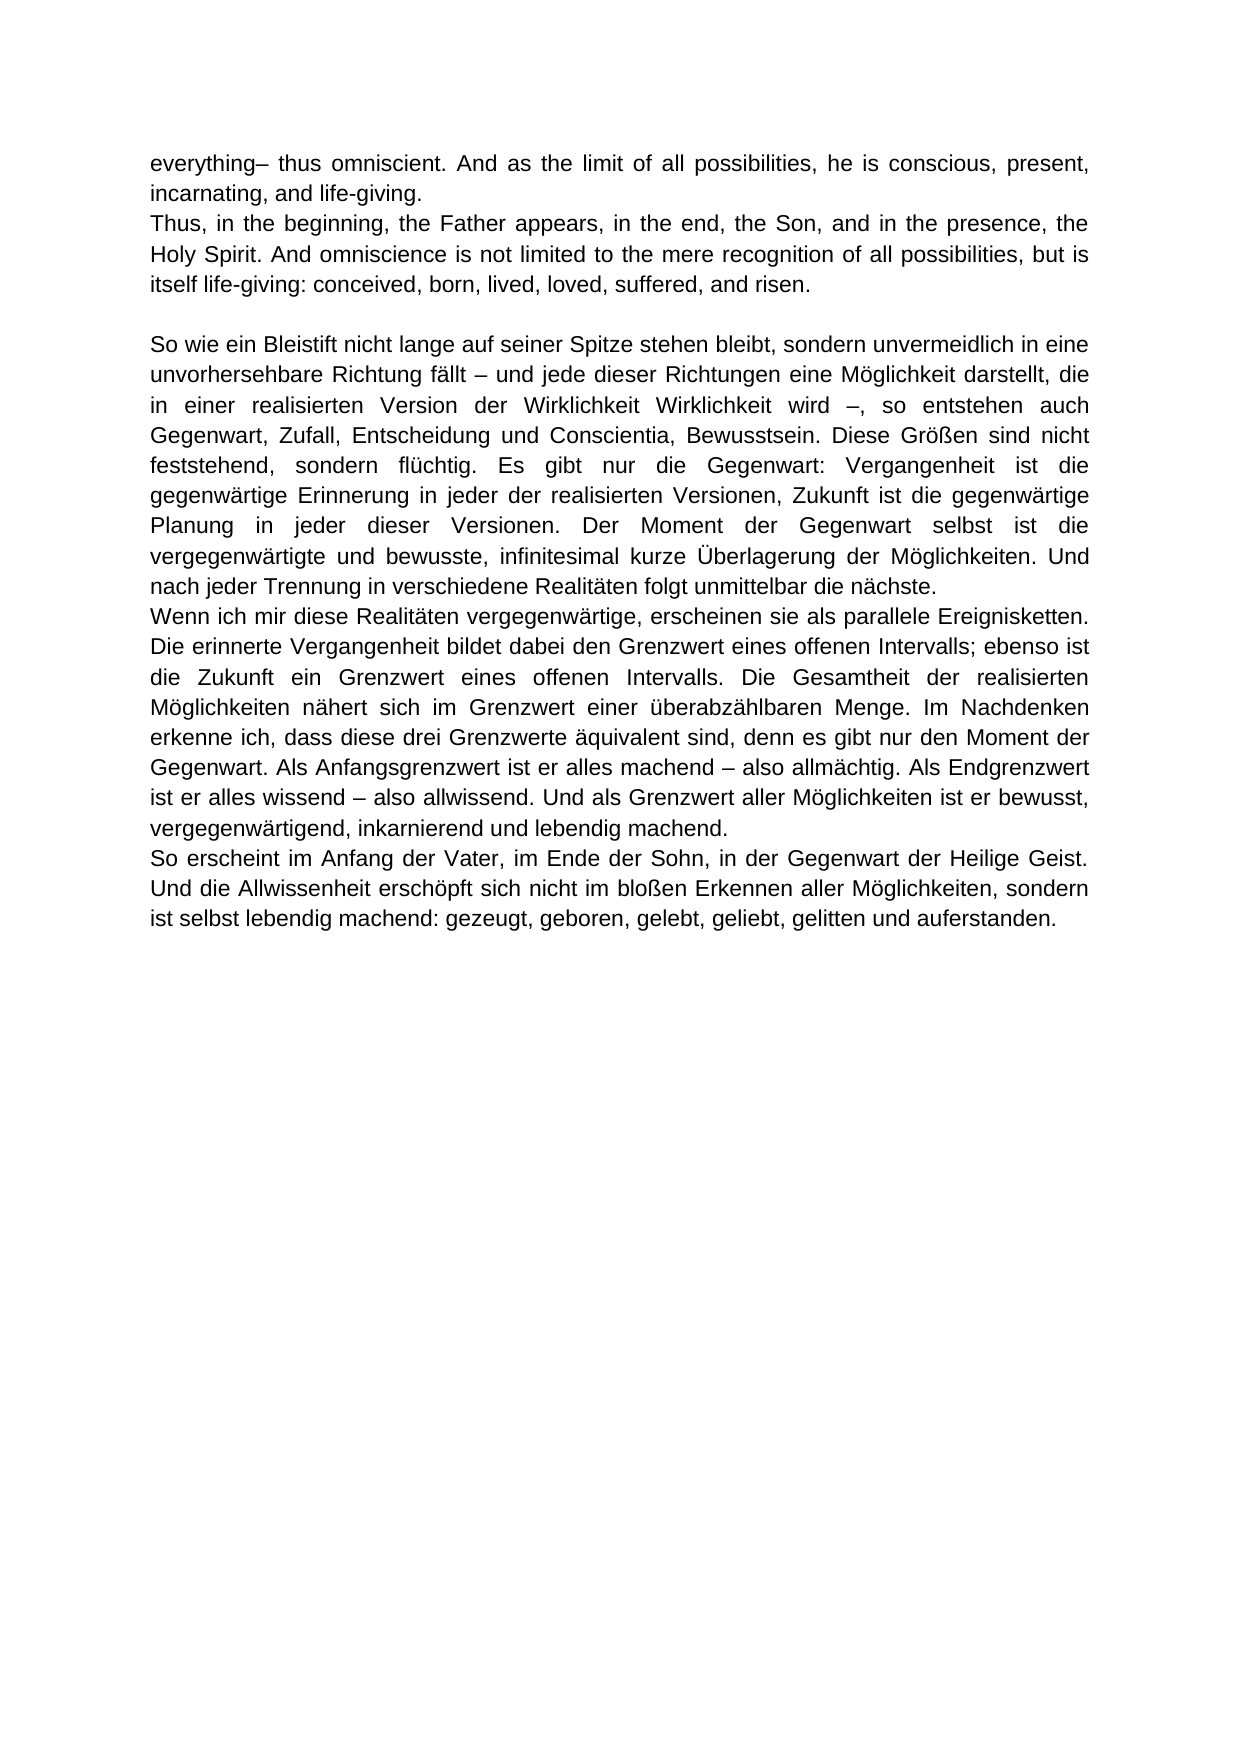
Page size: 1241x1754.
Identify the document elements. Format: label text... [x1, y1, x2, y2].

text So wie ein Bleistift nicht lange auf seiner Spitze stehen bleibt, sondern unvermeidlich in eine unvorhersehbare Richtung fällt – und jede dieser Richtungen eine Möglichkeit darstellt, die in einer realisierten Version der Wirklichkeit Wirklichkeit wird –, so entstehen auch Gegenwart, Zufall, Entscheidung und Conscientia, Bewusstsein. Diese Größen sind nicht feststehend, sondern flüchtig. Es gibt nur die Gegenwart: Vergangenheit ist die gegenwärtige Erinnerung in jeder der realisierten Versionen, Zukunft ist die gegenwärtige Planung in jeder dieser Versionen. Der Moment der Gegenwart selbst ist die vergegenwärtigte und bewusste, infinitesimal kurze Überlagerung der Möglichkeiten. Und nach jeder Trennung in verschiedene Realitäten folgt unmittelbar die nächste. [150, 331, 1090, 599]
text So erscheint im Anfang der Vater, im Ende der Sohn, in der Gegenwart der Heilige Geist. Und die Allwissenheit erschöpft sich nicht im bloßen Erkennen aller Möglichkeiten, sondern ist selbst lebendig machend: gezeugt, geboren, gelebt, geliebt, gelitten und auferstanden. [150, 845, 1090, 932]
text Thus, in the beginning, the Father appears, in the end, the Son, and in the presence, the Holy Spirit. And omniscience is not limited to the mere recognition of all possibilities, but is itself life-giving: conceived, born, lived, loved, suffered, and risen. [150, 210, 1090, 297]
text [150, 150, 1090, 207]
text Wenn ich mir diese Realitäten vergegenwärtige, erscheinen sie als parallele Ereignisketten. Die erinnerte Vergangenheit bildet dabei den Grenzwert eines offenen Intervalls; ebenso ist die Zukunft ein Grenzwert eines offenen Intervalls. Die Gesamtheit der realisierten Möglichkeiten nähert sich im Grenzwert einer überabzählbaren Menge. Im Nachdenken erkenne ich, dass diese drei Grenzwerte äquivalent sind, denn es gibt nur den Moment der Gegenwart. Als Anfangsgrenzwert ist er alles machend – also allmächtig. Als Endgrenzwert ist er alles wissend – also allwissend. Und als Grenzwert aller Möglichkeiten ist er bewusst, vergegenwärtigend, inkarnierend und lebendig machend. [150, 603, 1090, 841]
